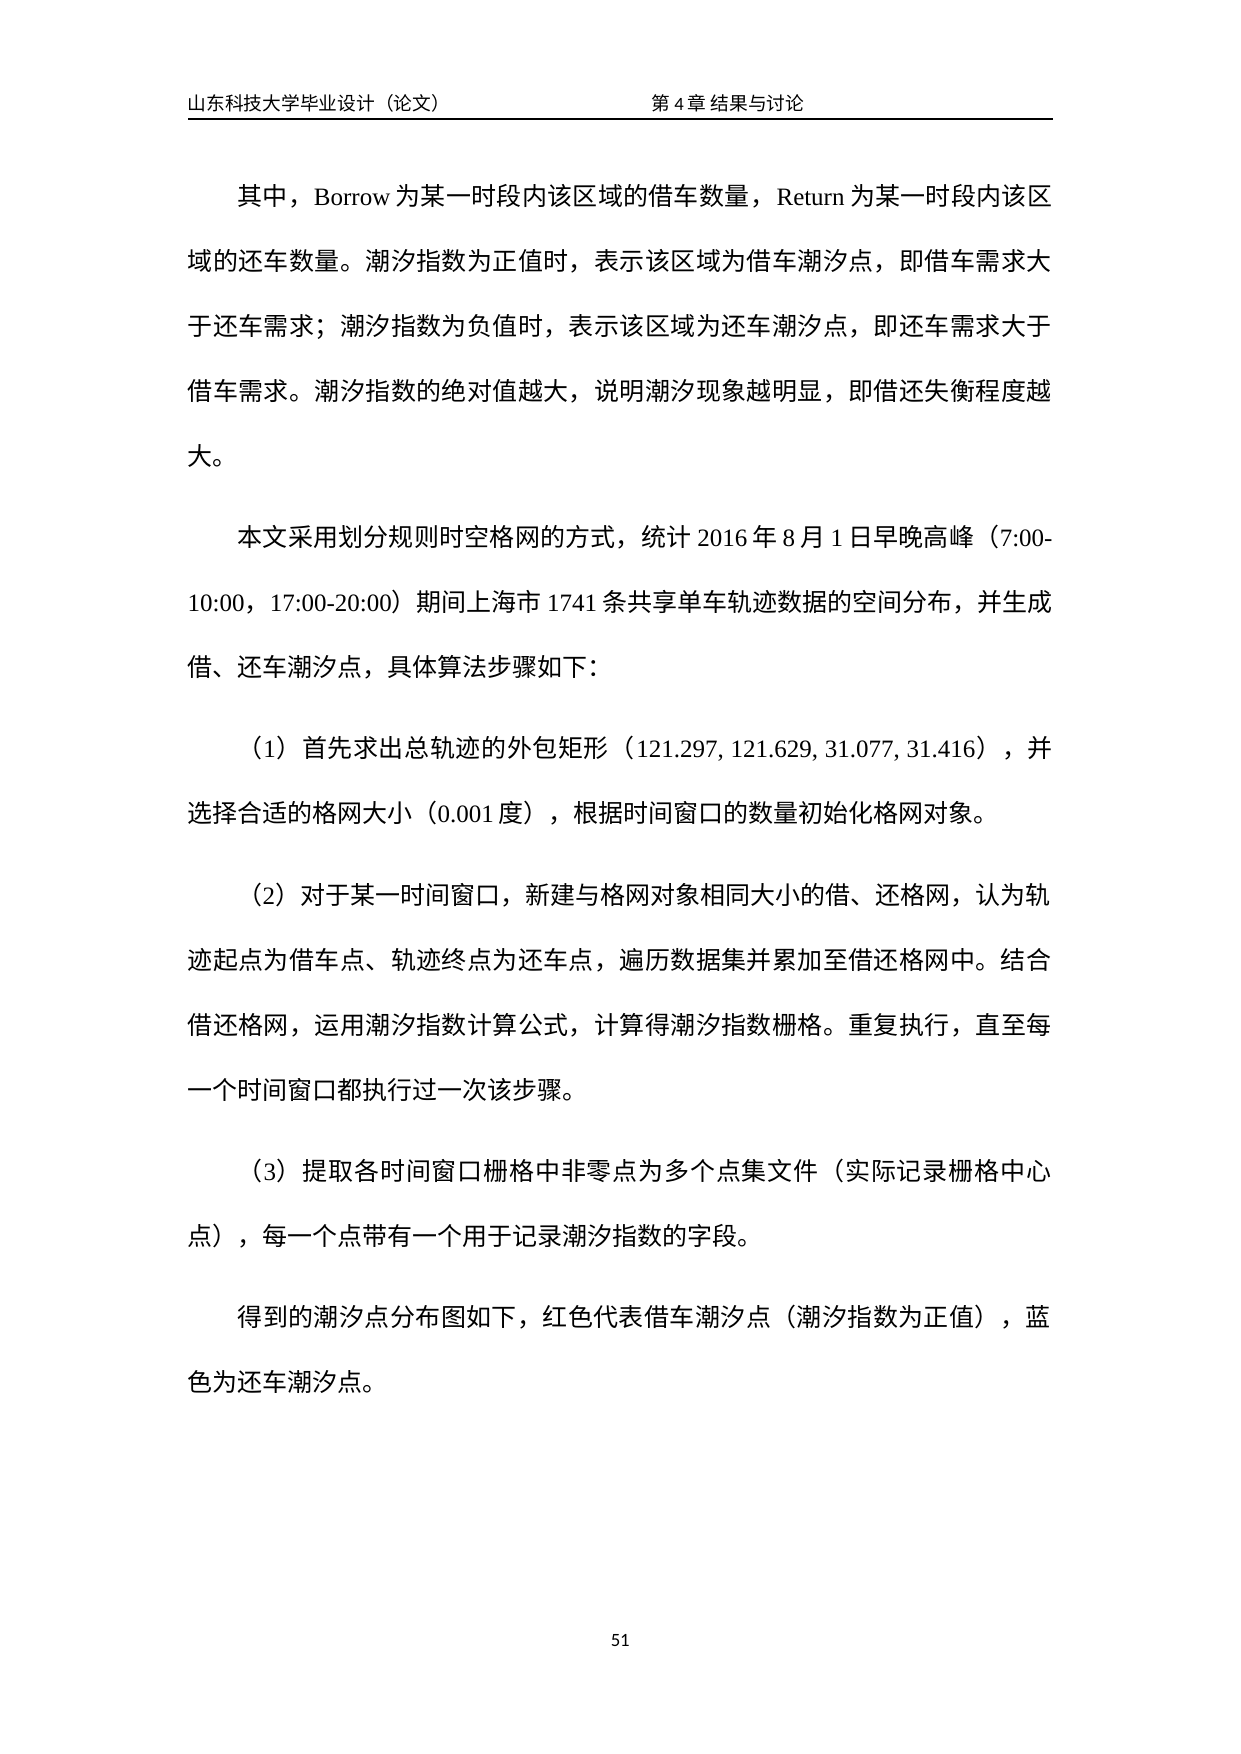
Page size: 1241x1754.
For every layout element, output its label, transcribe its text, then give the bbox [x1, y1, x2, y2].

text （3）提取各时间窗口栅格中非零点为多个点集文件（实际记录栅格中心点），每一个点带有一个用于记录潮汐指数的字段。 [187, 1137, 1053, 1267]
text （2）对于某一时间窗口，新建与格网对象相同大小的借、还格网，认为轨迹起点为借车点、轨迹终点为还车点，遍历数据集并累加至借还格网中。结合借还格网，运用潮汐指数计算公式，计算得潮汐指数栅格。重复执行，直至每一个时间窗口都执行过一次该步骤。 [187, 861, 1053, 1121]
text 其中，Borrow为某一时段内该区域的借车数量，Return为某一时段内该区域的还车数量。潮汐指数为正值时，表示该区域为借车潮汐点，即借车需求大于还车需求；潮汐指数为负值时，表示该区域为还车潮汐点，即还车需求大于借车需求。潮汐指数的绝对值越大，说明潮汐现象越明显，即借还失衡程度越大。 [187, 162, 1053, 487]
text 本文采用划分规则时空格网的方式，统计2016年8月1日早晚高峰（7:00-10:00，17:00-20:00）期间上海市1741条共享单车轨迹数据的空间分布，并生成借、还车潮汐点，具体算法步骤如下： [187, 503, 1053, 698]
text （1）首先求出总轨迹的外包矩形（121.297, 121.629, 31.077, 31.416），并选择合适的格网大小（0.001度），根据时间窗口的数量初始化格网对象。 [187, 714, 1053, 844]
text 得到的潮汐点分布图如下，红色代表借车潮汐点（潮汐指数为正值），蓝色为还车潮汐点。 [187, 1283, 1053, 1413]
